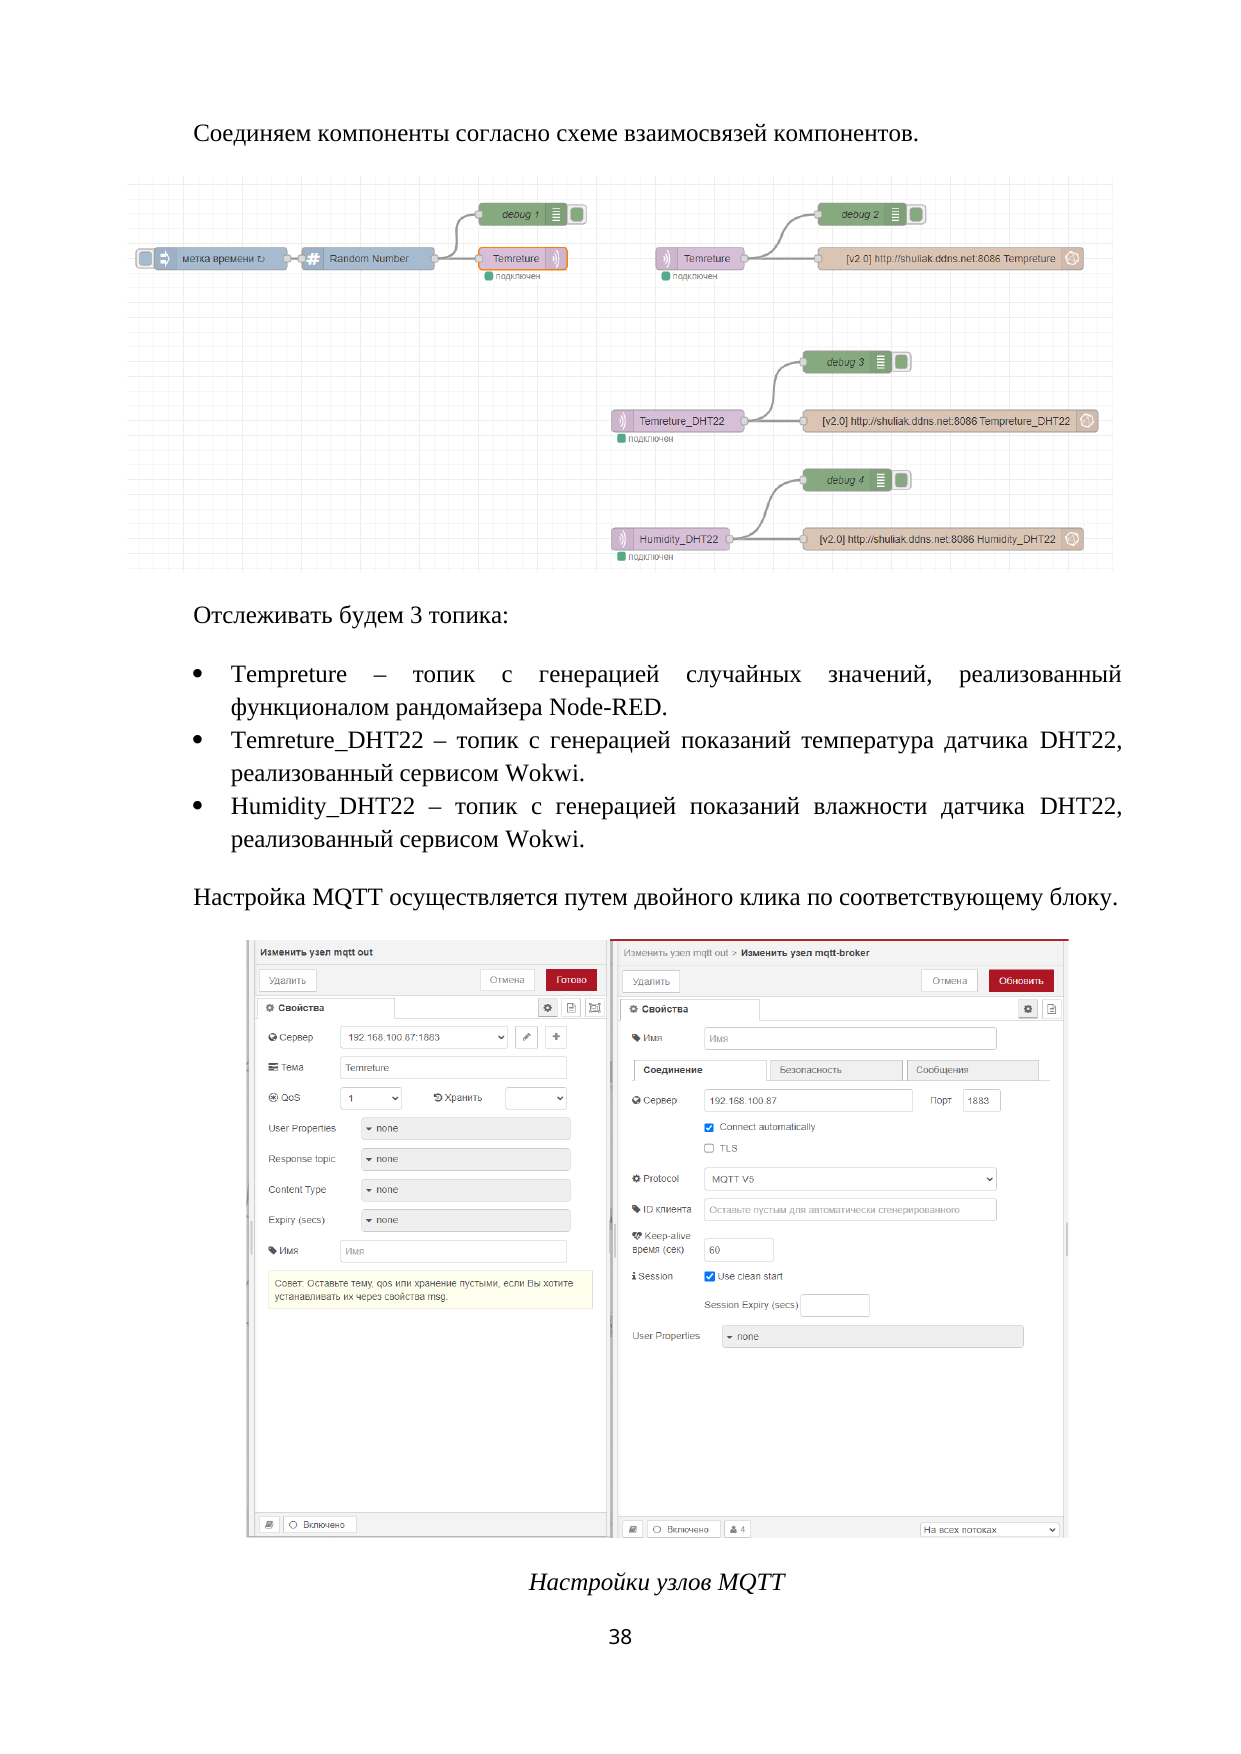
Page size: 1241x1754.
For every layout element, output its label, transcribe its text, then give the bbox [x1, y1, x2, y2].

text Отслеживать будем 3 топика: [193, 601, 1122, 629]
text Настройка MQTT осуществляется путем двойного клика по соответствующему блоку. [193, 882, 1122, 911]
list Tempreture – топик с генерацией случайных значений, реализованный функционалом рандомайзера Node-RED. [193, 659, 1122, 720]
text Соединяем компоненты согласно схеме взаимосвязей компонентов. [193, 118, 1122, 147]
list Temreture_DHT22 – топик с генерацией показаний температура датчика DHT22, реализованный сервисом Wokwi. [193, 725, 1122, 786]
list Humidity_DHT22 – топик с генерацией показаний влажности датчика DHT22, реализованный сервисом Wokwi. [193, 791, 1122, 852]
picture [127, 176, 1114, 572]
text Настройки узлов MQTT [193, 1567, 1122, 1596]
picture [246, 939, 1069, 1538]
